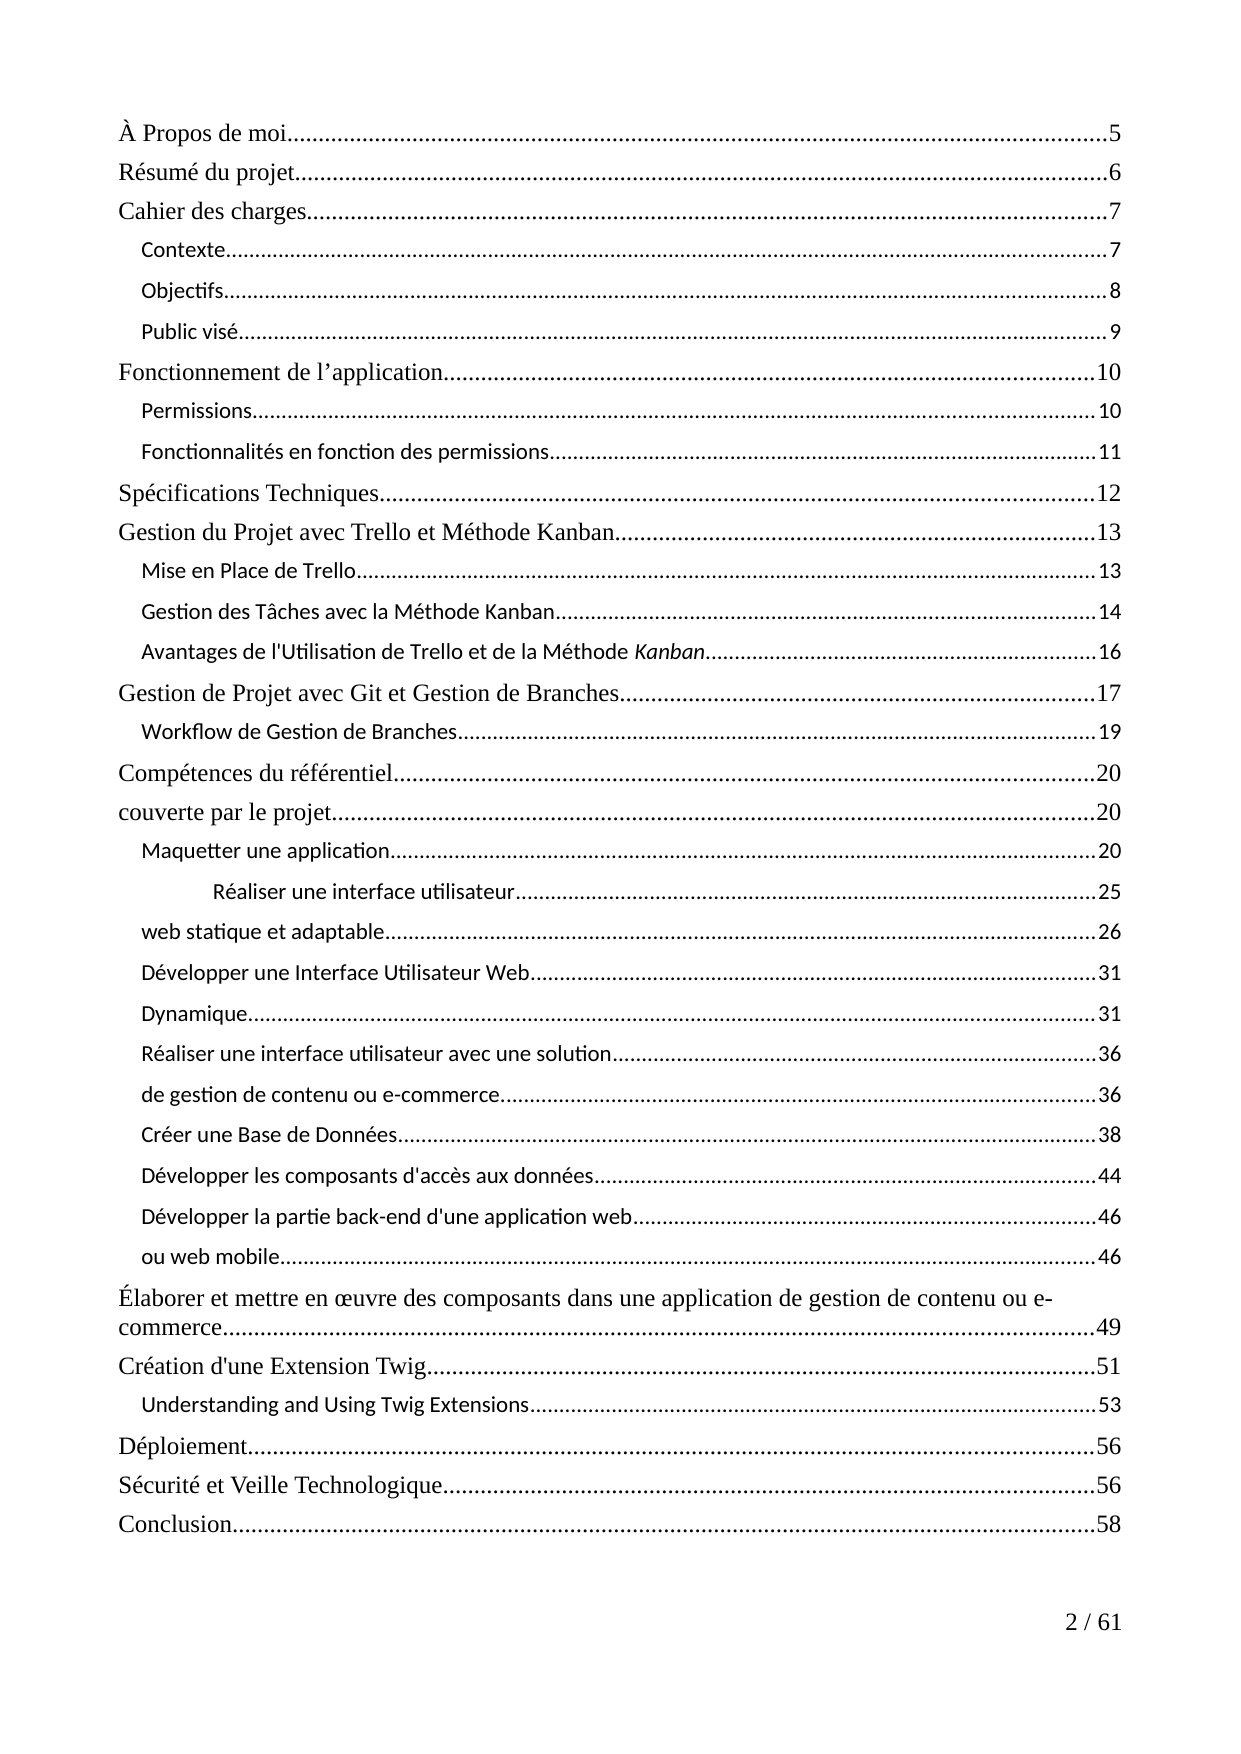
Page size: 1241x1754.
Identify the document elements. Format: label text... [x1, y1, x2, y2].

text Objectifs 8 [141, 276, 1122, 304]
text Fonctionnement de l’application 10 [118, 357, 1122, 386]
text web statique et adaptable 26 [141, 917, 1122, 946]
text Créer une Base de Données 38 [141, 1121, 1122, 1149]
text Mise en Place de Trello 13 [141, 556, 1122, 584]
text Gestion du Projet avec Trello et Méthode Kanban 13 [118, 517, 1122, 546]
text Cahier des charges 7 [118, 196, 1122, 225]
text Élaborer et mettre en œuvre des composants dans une application de gestion de contenu ou e-commerce. 49 [118, 1283, 1122, 1341]
text Avantages de l'Utilisation de Trello et de la Méthode Kanban 16 [141, 637, 1122, 666]
text Maquetter une application 20 [141, 836, 1122, 864]
text Understanding and Using Twig Extensions 53 [141, 1390, 1122, 1418]
text Public visé 9 [141, 317, 1122, 345]
text Développer les composants d'accès aux données 44 [141, 1161, 1122, 1189]
text Développer une Interface Utilisateur Web 31 [141, 958, 1122, 986]
text Développer la partie back-end d'une application web 46 [141, 1202, 1122, 1230]
text Déploiement 56 [118, 1431, 1122, 1459]
text Spécifications Techniques 12 [118, 478, 1122, 507]
text Résumé du projet 6 [118, 157, 1122, 186]
text Dynamique 31 [141, 999, 1122, 1027]
text Fonctionnalités en fonction des permissions 11 [141, 437, 1122, 465]
text Gestion de Projet avec Git et Gestion de Branches 17 [118, 678, 1122, 707]
text Réaliser une interface utilisateur avec une solution 36 [141, 1039, 1122, 1067]
text couverte par le projet 20 [118, 797, 1122, 826]
text Contexte 7 [141, 236, 1122, 264]
text Gestion des Tâches avec la Méthode Kanban 14 [141, 597, 1122, 625]
text Conclusion 58 [118, 1509, 1122, 1538]
text À Propos de moi 5 [118, 118, 1122, 147]
text Création d'une Extension Twig 51 [118, 1351, 1122, 1380]
text Workflow de Gestion de Branches 19 [141, 717, 1122, 745]
text de gestion de contenu ou e-commerce. 36 [141, 1080, 1122, 1108]
text Permissions 10 [141, 397, 1122, 425]
text Réaliser une interface utilisateur 25 [141, 877, 1122, 905]
text Sécurité et Veille Technologique 56 [118, 1470, 1122, 1499]
text ou web mobile 46 [141, 1242, 1122, 1271]
text Compétences du référentiel 20 [118, 758, 1122, 787]
